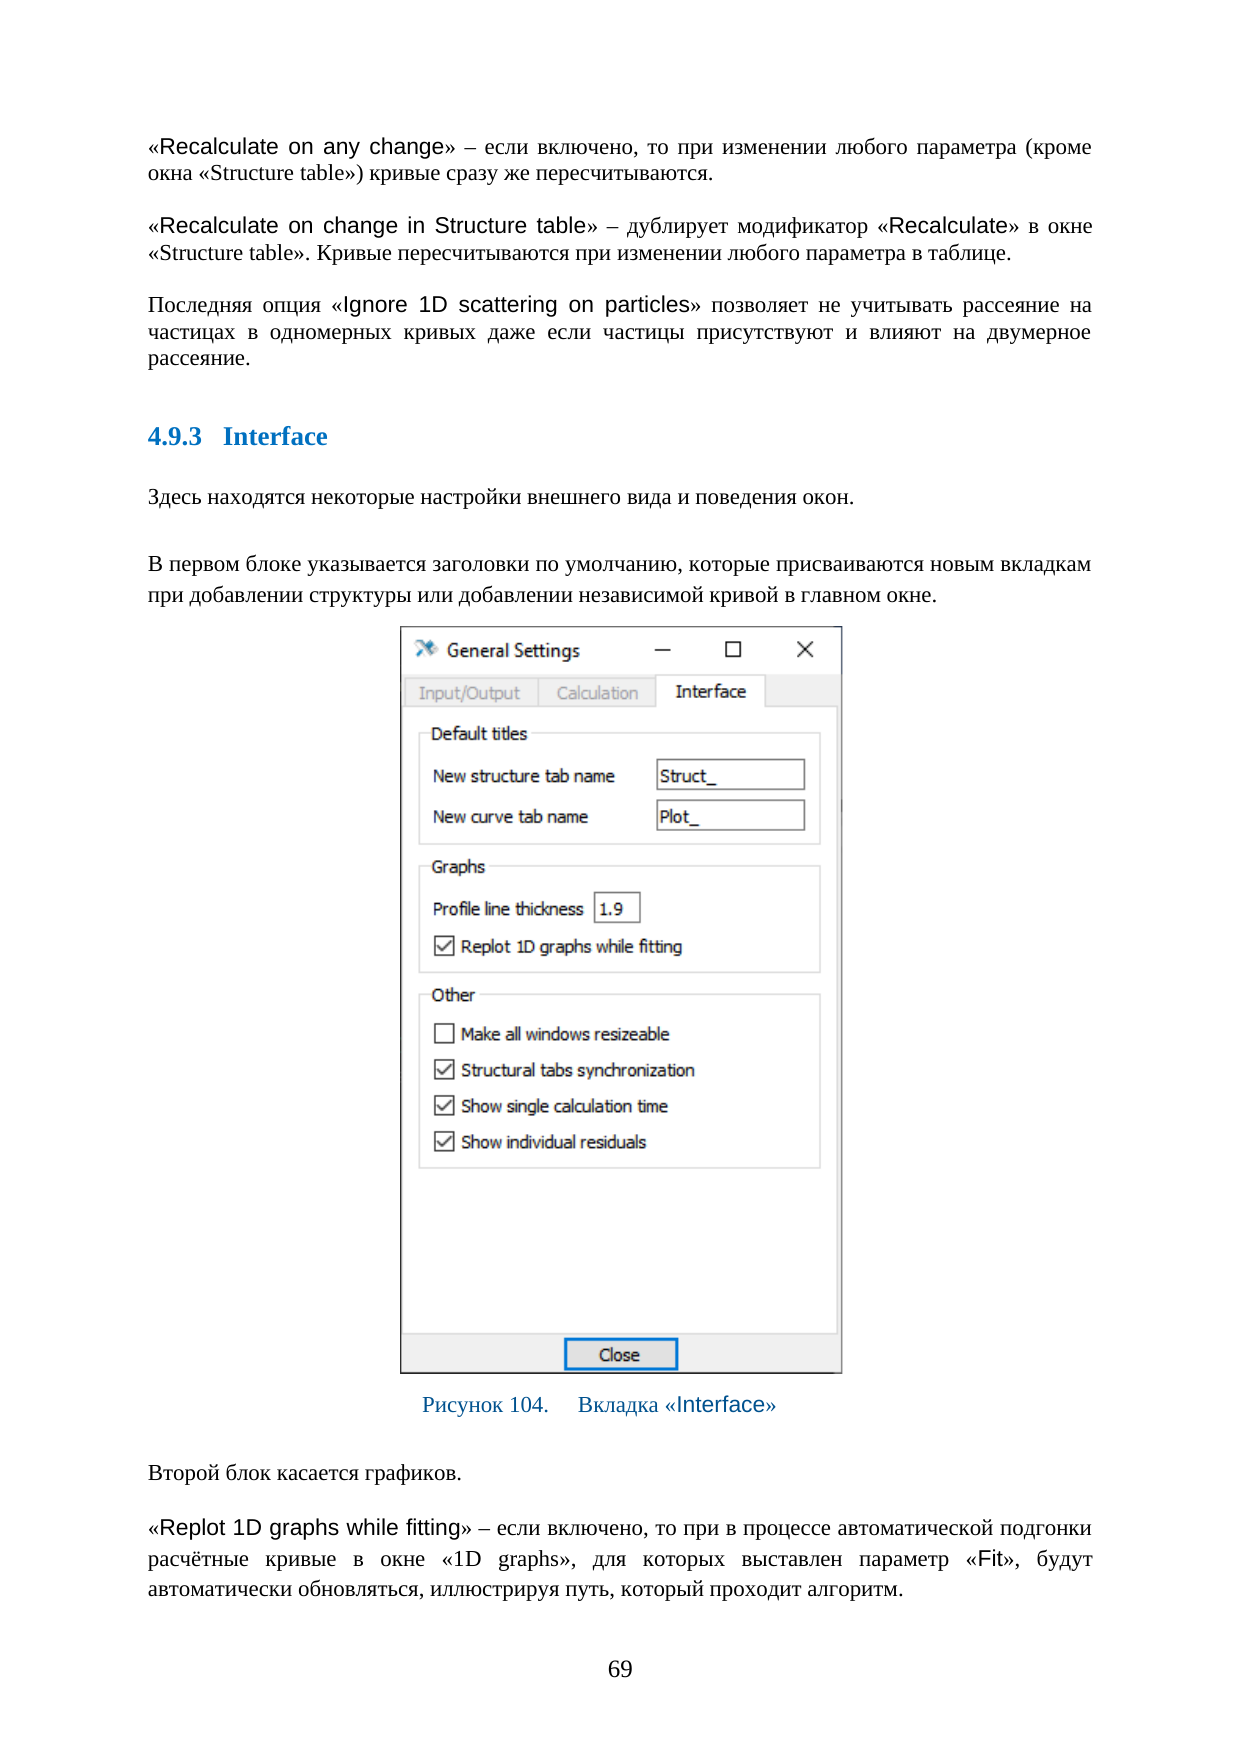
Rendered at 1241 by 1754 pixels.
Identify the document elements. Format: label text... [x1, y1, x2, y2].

text Второй блок касается графиков. [148, 1459, 1093, 1485]
text «Recalculate on any change» – если включено, то при изменении любого параметра (кроме окна «Structure table») кривые сразу же пересчитываются. [148, 133, 1093, 186]
text В первом блоке указывается заголовки по умолчанию, которые присваиваются новым вкладкам при добавлении структуры или добавлении независимой кривой в главном окне. [148, 551, 1093, 607]
text «Replot 1D graphs while fitting» – если включено, то при в процессе автоматической подгонки расчётные кривые в окне «1D graphs», для которых выставлен параметр «Fit», будут автоматически обновляться, иллюстрируя путь, который проходит алгоритм. [148, 1514, 1093, 1601]
subtitle Interface [148, 420, 1093, 452]
picture [400, 626, 843, 1374]
text Последняя опция «Ignore 1D scattering on particles» позволяет не учитывать рассеяние на частицах в одномерных кривых даже если частицы присутствуют и влияют на двумерное рассеяние. [148, 291, 1093, 370]
text Здесь находятся некоторые настройки внешнего вида и поведения окон. [148, 483, 1093, 509]
text «Recalculate on change in Structure table» – дублирует модификатор «Recalculate» в окне «Structure table». Кривые пересчитываются при изменении любого параметра в таблице. [148, 212, 1093, 265]
